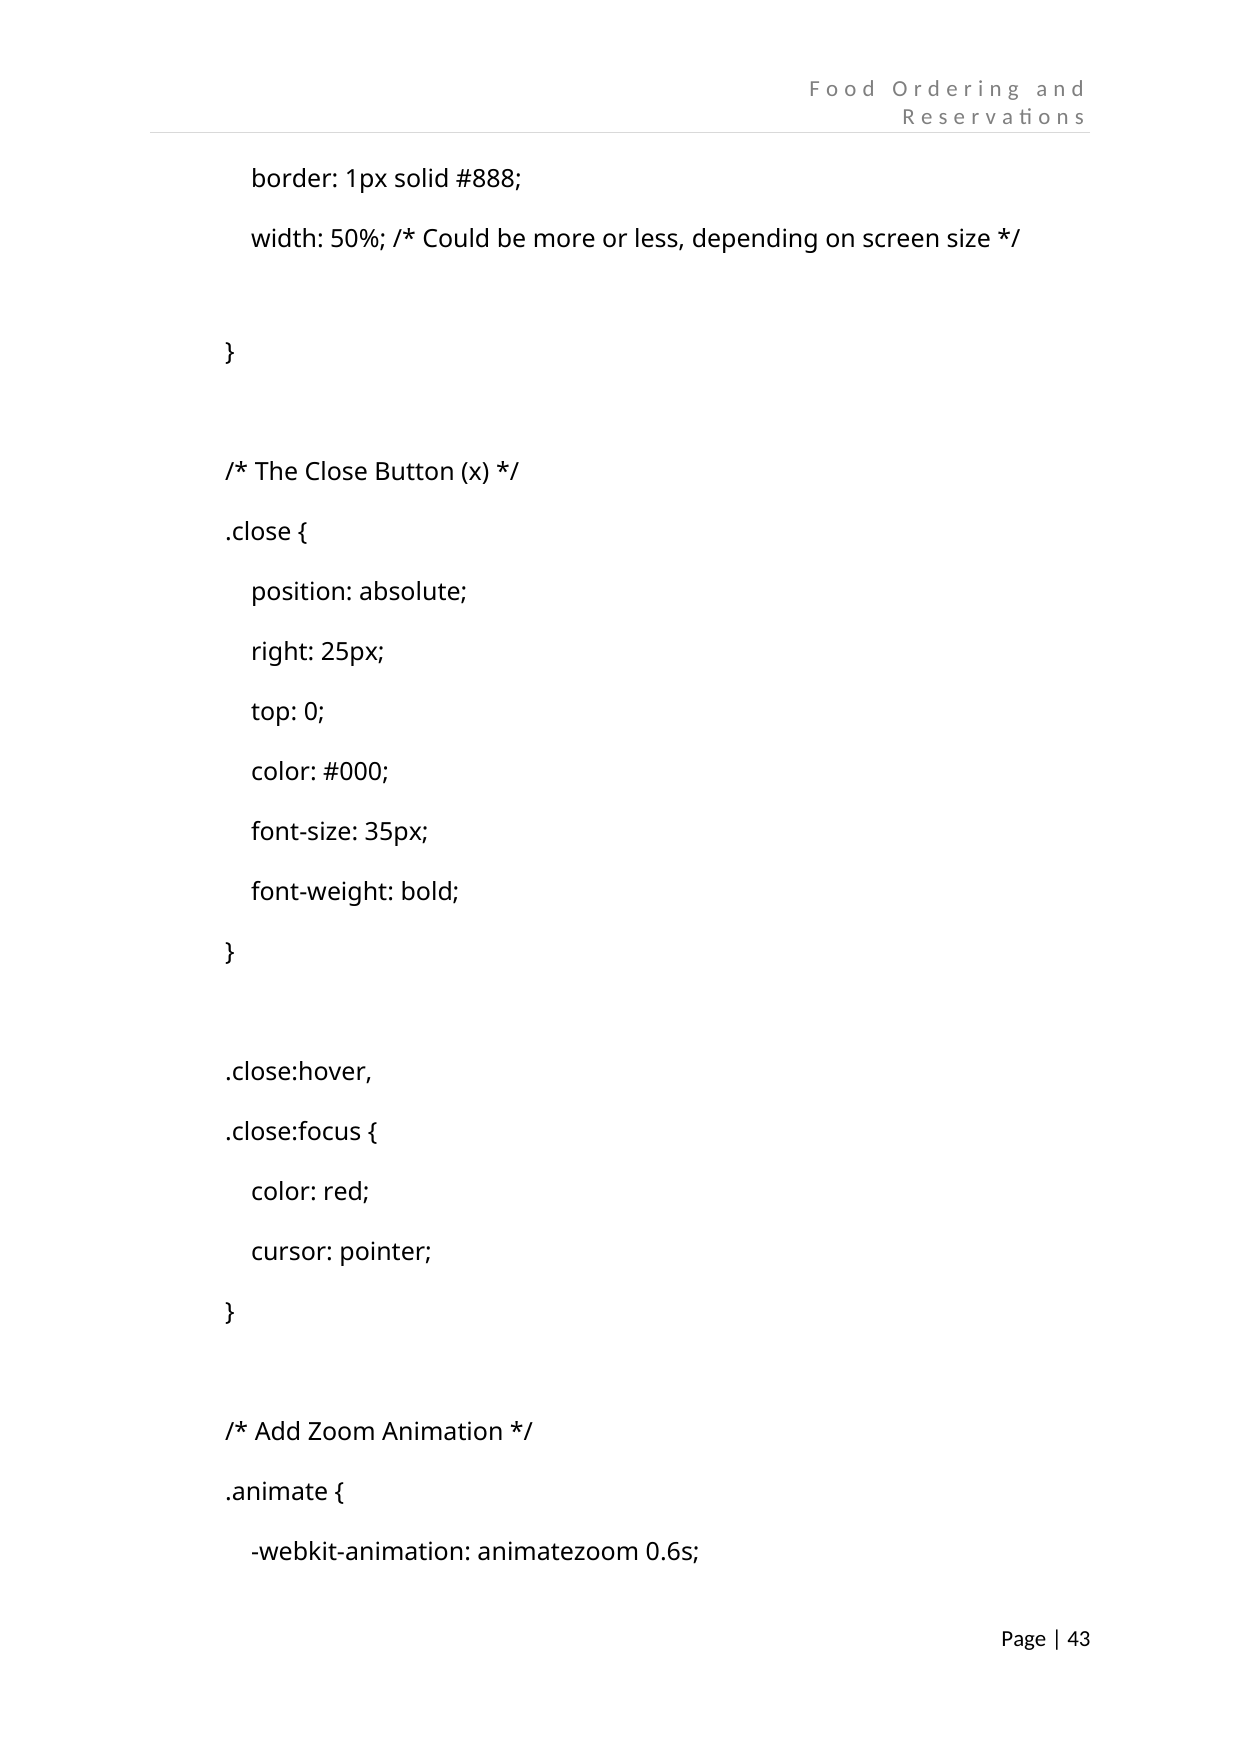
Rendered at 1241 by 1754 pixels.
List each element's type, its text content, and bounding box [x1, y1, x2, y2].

text .close:hover, [187, 1054, 1090, 1088]
text } [187, 1294, 1090, 1328]
text .close { [187, 514, 1090, 548]
text .animate { [187, 1474, 1090, 1508]
text font-weight: bold; [187, 874, 1090, 908]
text } [187, 934, 1090, 968]
text /* Add Zoom Animation */ [187, 1414, 1090, 1448]
text position: absolute; [187, 574, 1090, 608]
text } [187, 334, 1090, 368]
text cursor: pointer; [187, 1234, 1090, 1268]
text -webkit-animation: animatezoom 0.6s; [187, 1534, 1090, 1568]
text border: 1px solid #888; [187, 161, 1090, 195]
text .close:focus { [187, 1114, 1090, 1148]
text top: 0; [187, 694, 1090, 728]
text font-size: 35px; [187, 814, 1090, 848]
text color: red; [187, 1174, 1090, 1208]
text color: #000; [187, 754, 1090, 788]
text right: 25px; [187, 634, 1090, 668]
text width: 50%; /* Could be more or less, depending on screen size */ [187, 221, 1090, 255]
text /* The Close Button (x) */ [187, 454, 1090, 488]
